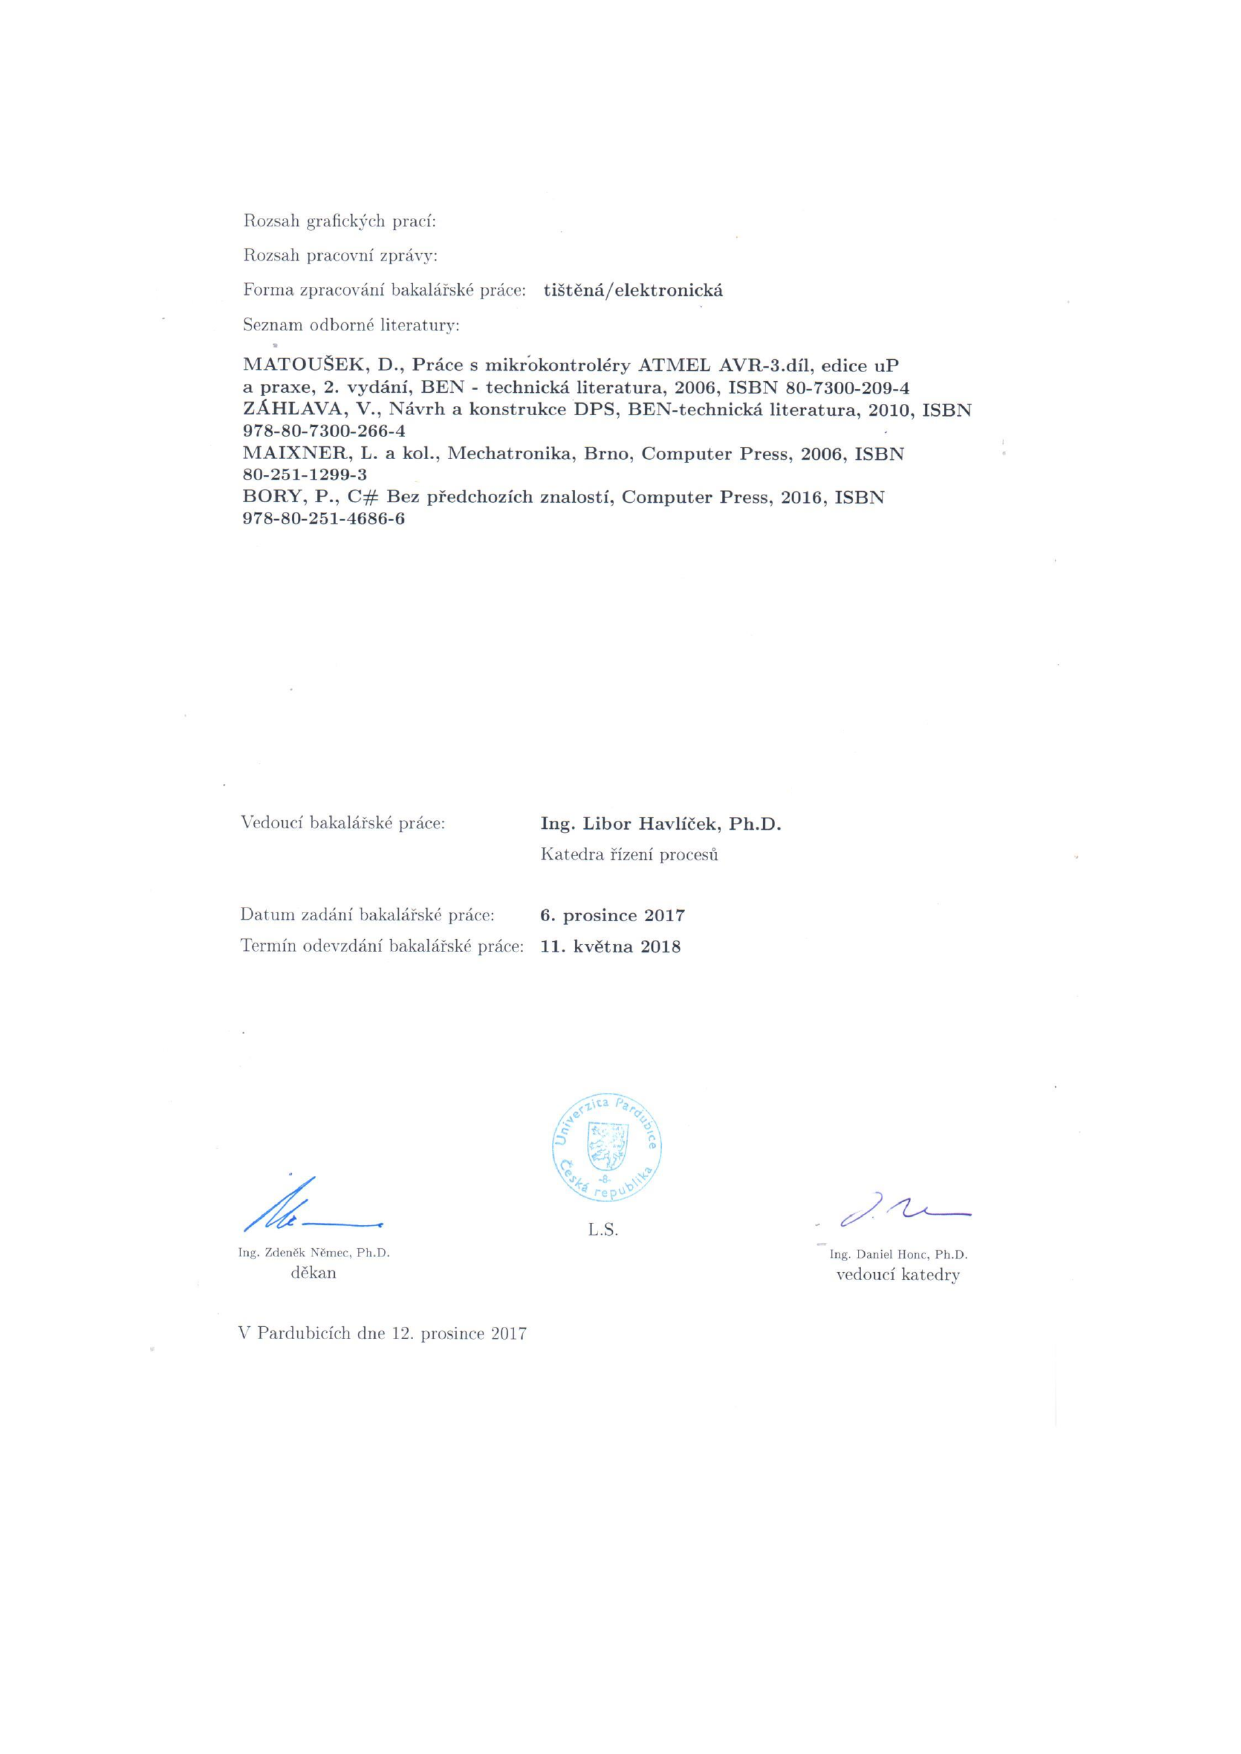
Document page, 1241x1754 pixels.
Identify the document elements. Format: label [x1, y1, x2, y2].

picture [150, 150, 1089, 1442]
